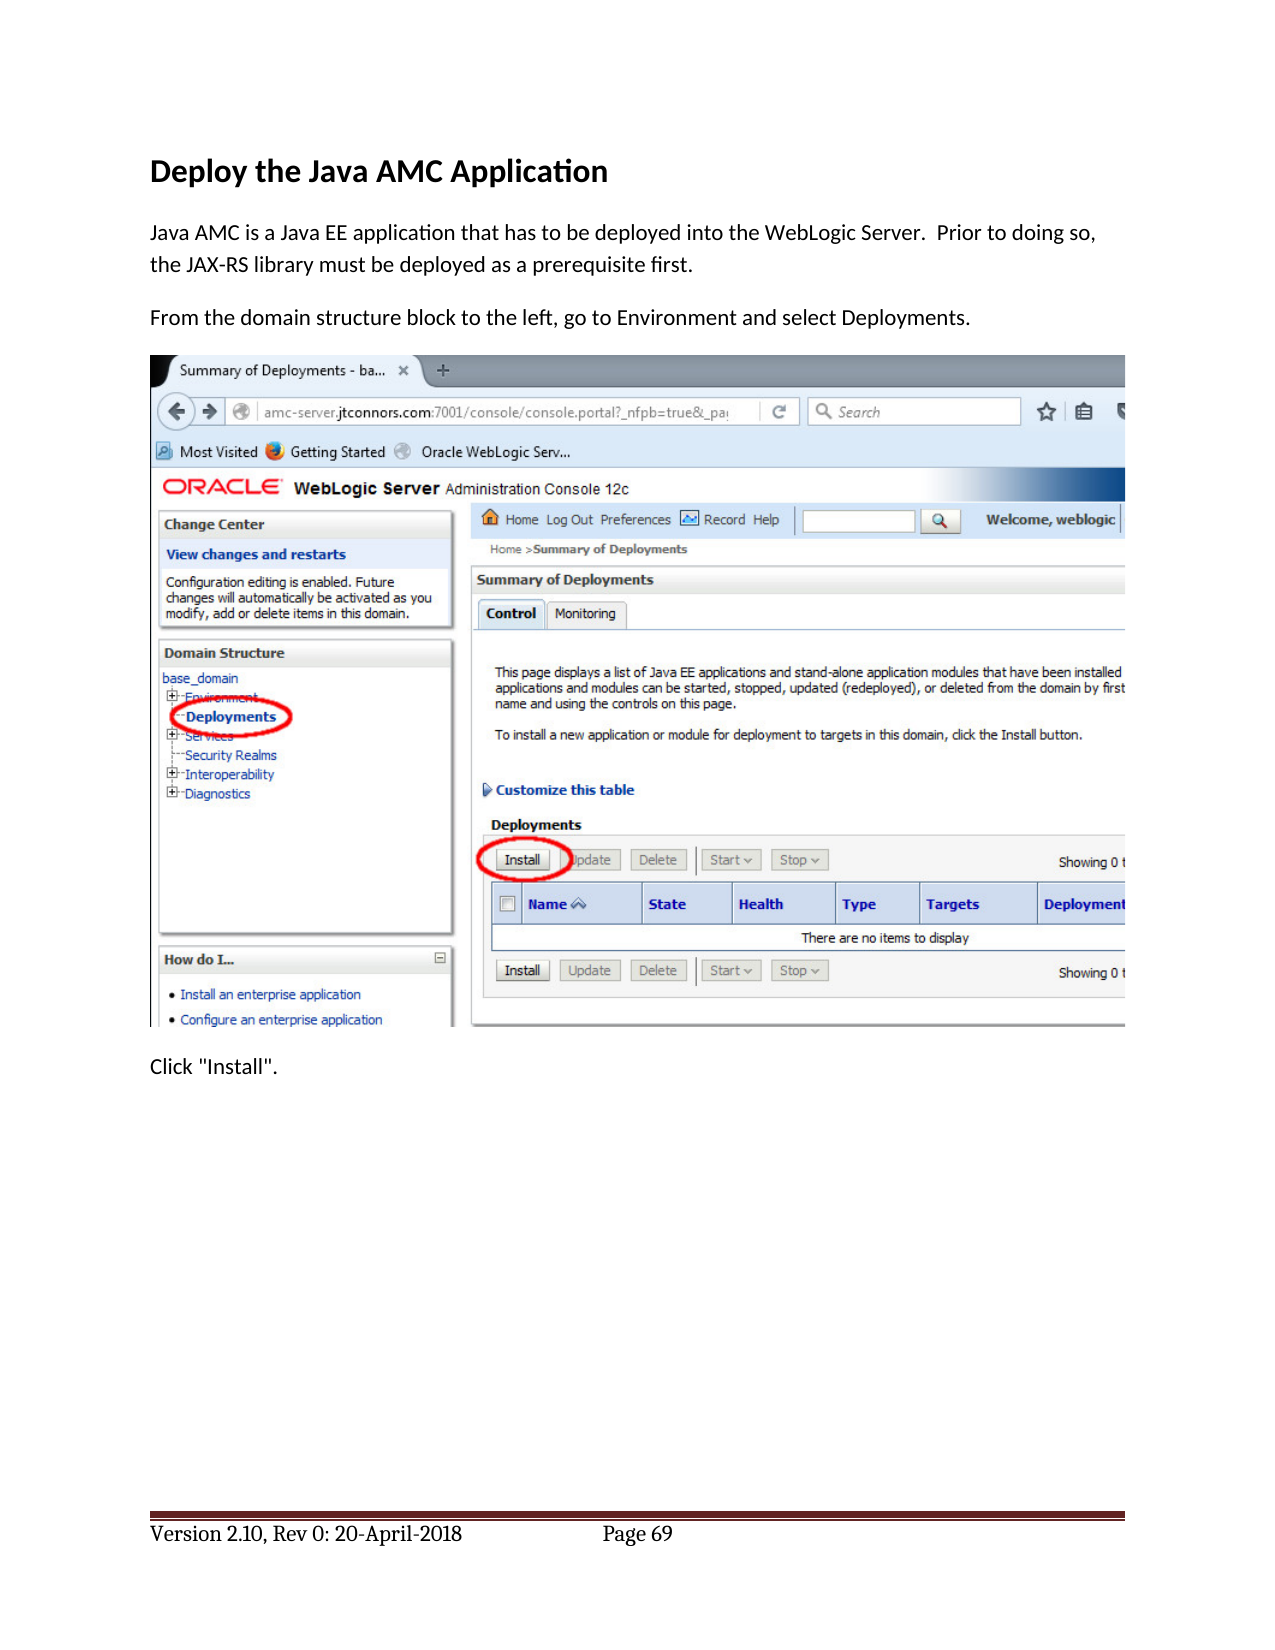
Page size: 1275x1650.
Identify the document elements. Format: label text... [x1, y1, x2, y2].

picture [150, 355, 1125, 1027]
text From the domain structure block to the left, go to Environment and select Deployments. [150, 303, 1125, 331]
text Java AMC is a Java EE application that has to be deployed into the WebLogic Server. Prior to doing so, the JAX-RS library must be deployed as a prerequisite first. [150, 218, 1125, 278]
text Click "Install". [150, 1052, 1125, 1080]
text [150, 150, 1125, 191]
